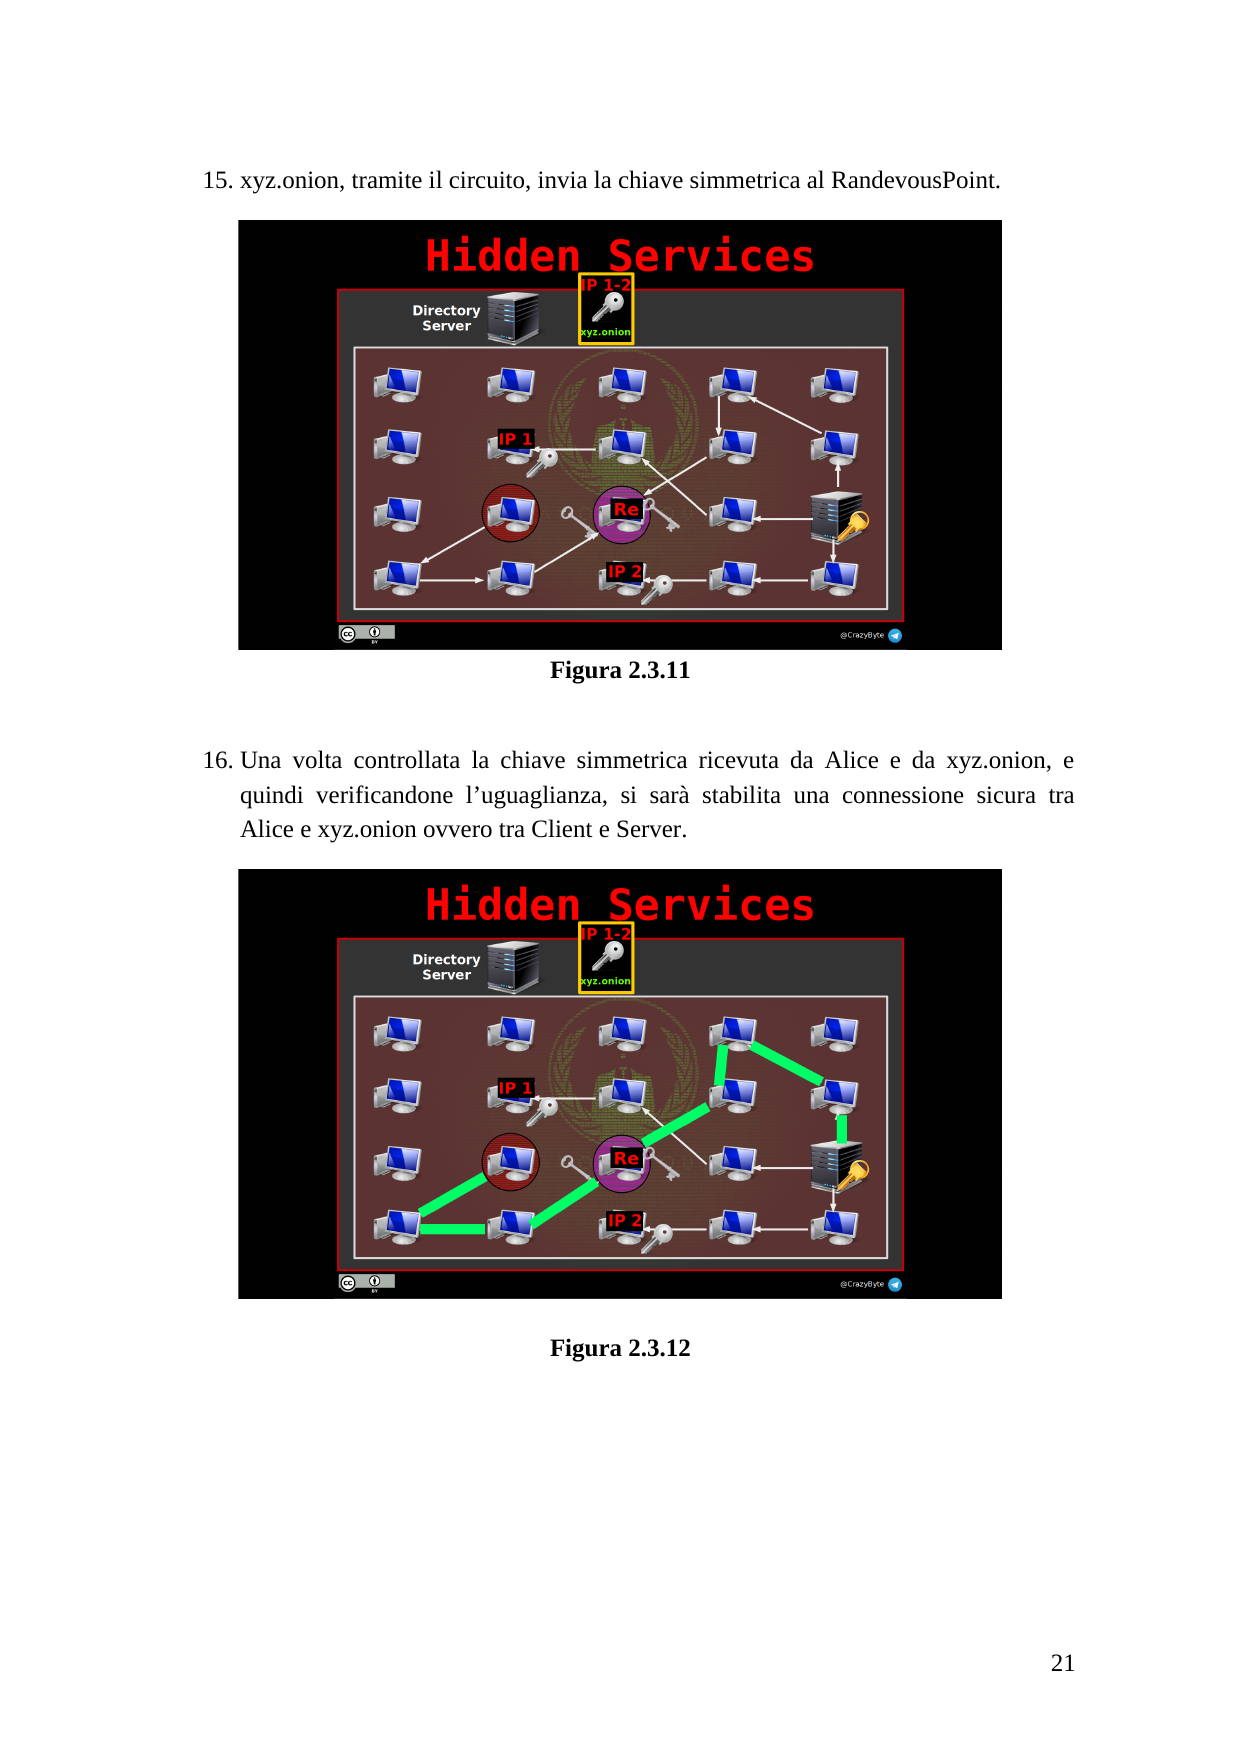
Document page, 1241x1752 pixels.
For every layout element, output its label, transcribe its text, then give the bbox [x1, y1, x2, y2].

picture [238, 220, 1002, 650]
text Figura 2.3.12 [165, 1333, 1075, 1362]
picture [238, 869, 1002, 1299]
text Figura 2.3.11 [165, 655, 1075, 684]
list xyz.onion, tramite il circuito, invia la chiave simmetrica al RandevousPoint. [202, 165, 1075, 193]
list Una volta controllata la chiave simmetrica ricevuta da Alice e da xyz.onion, e quindi verificandone l’uguaglianza, si sarà stabilita una connessione sicura tra Alice e xyz.onion ovvero tra Client e Server. [202, 745, 1075, 843]
